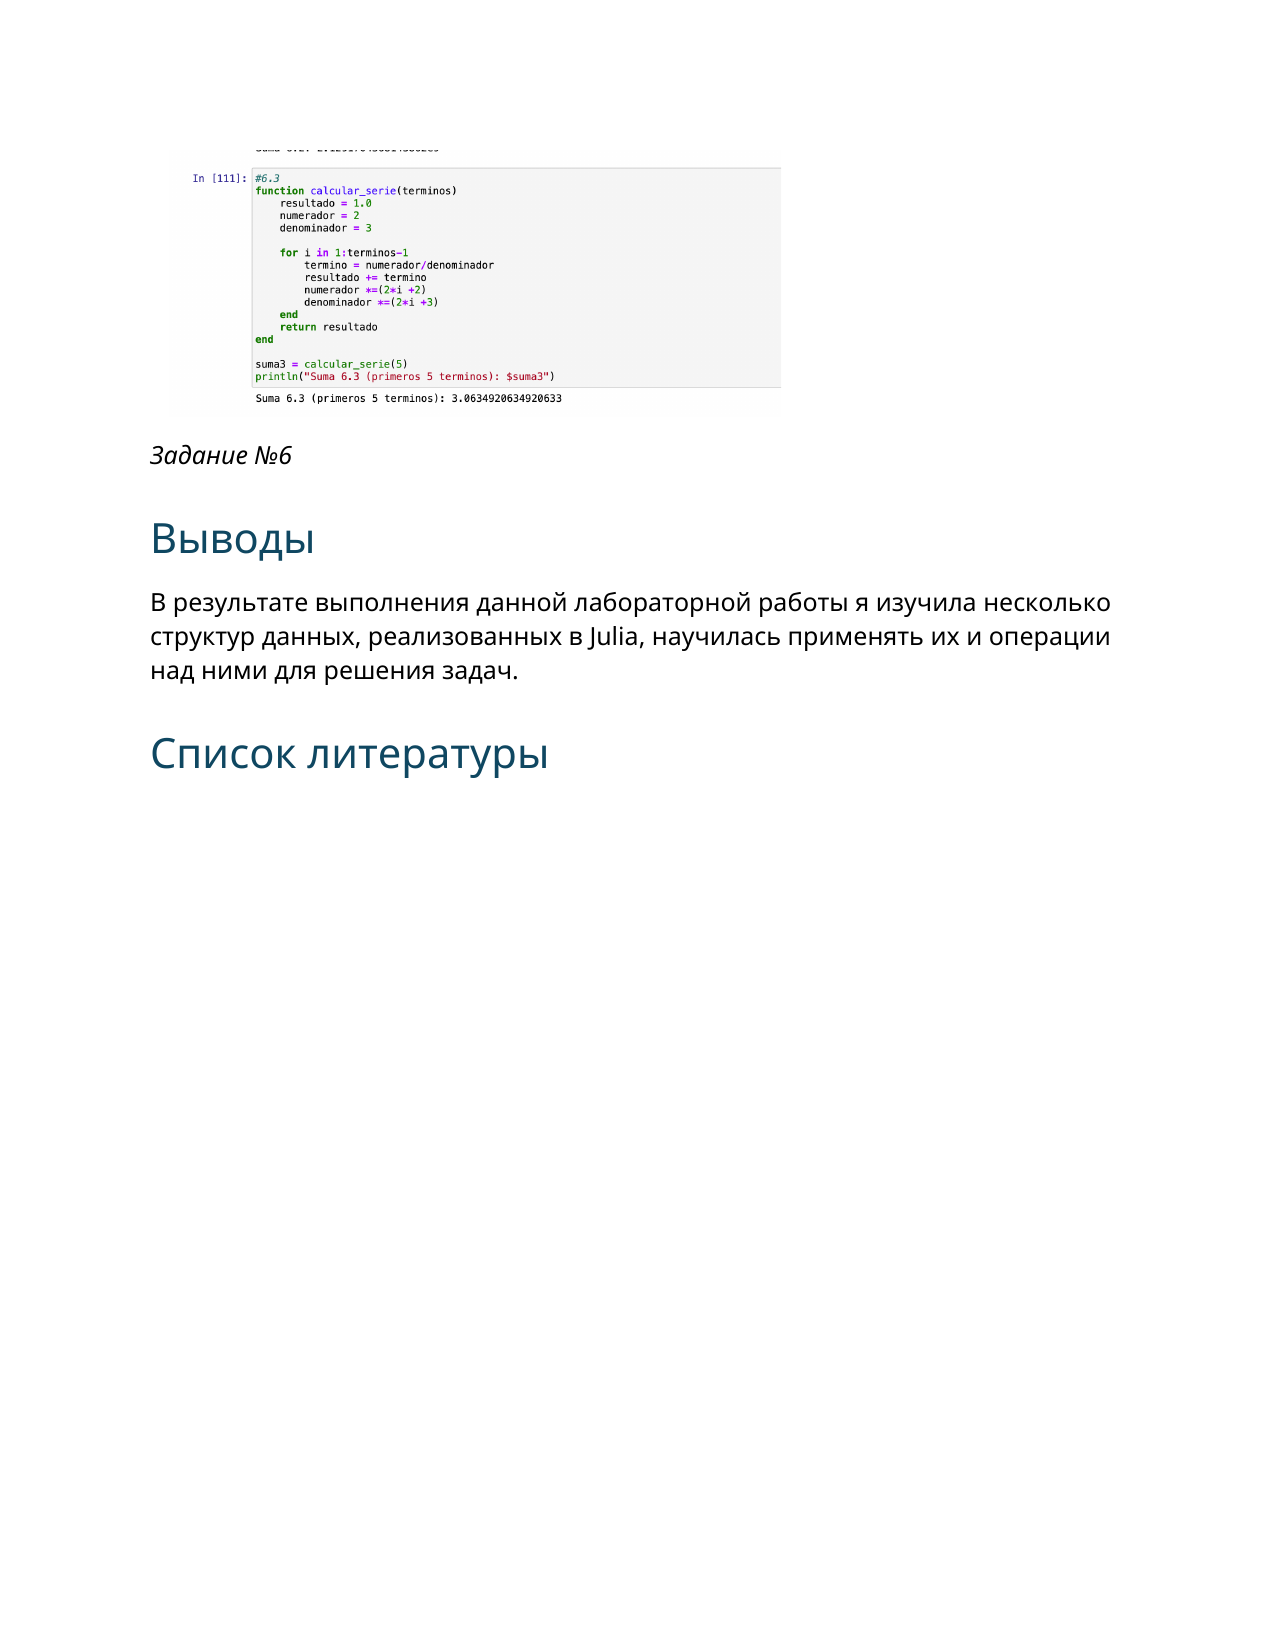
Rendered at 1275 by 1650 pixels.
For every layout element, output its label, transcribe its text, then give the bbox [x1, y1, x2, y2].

text В результате выполнения данной лабораторной работы я изучила несколько структур данных, реализованных в Julia, научилась применять их и операции над ними для решения задач. [150, 585, 1125, 687]
picture [168, 150, 782, 417]
subtitle Выводы [150, 509, 1125, 566]
subtitle Список литературы [150, 724, 1125, 781]
text Задание №6 [150, 438, 1125, 472]
